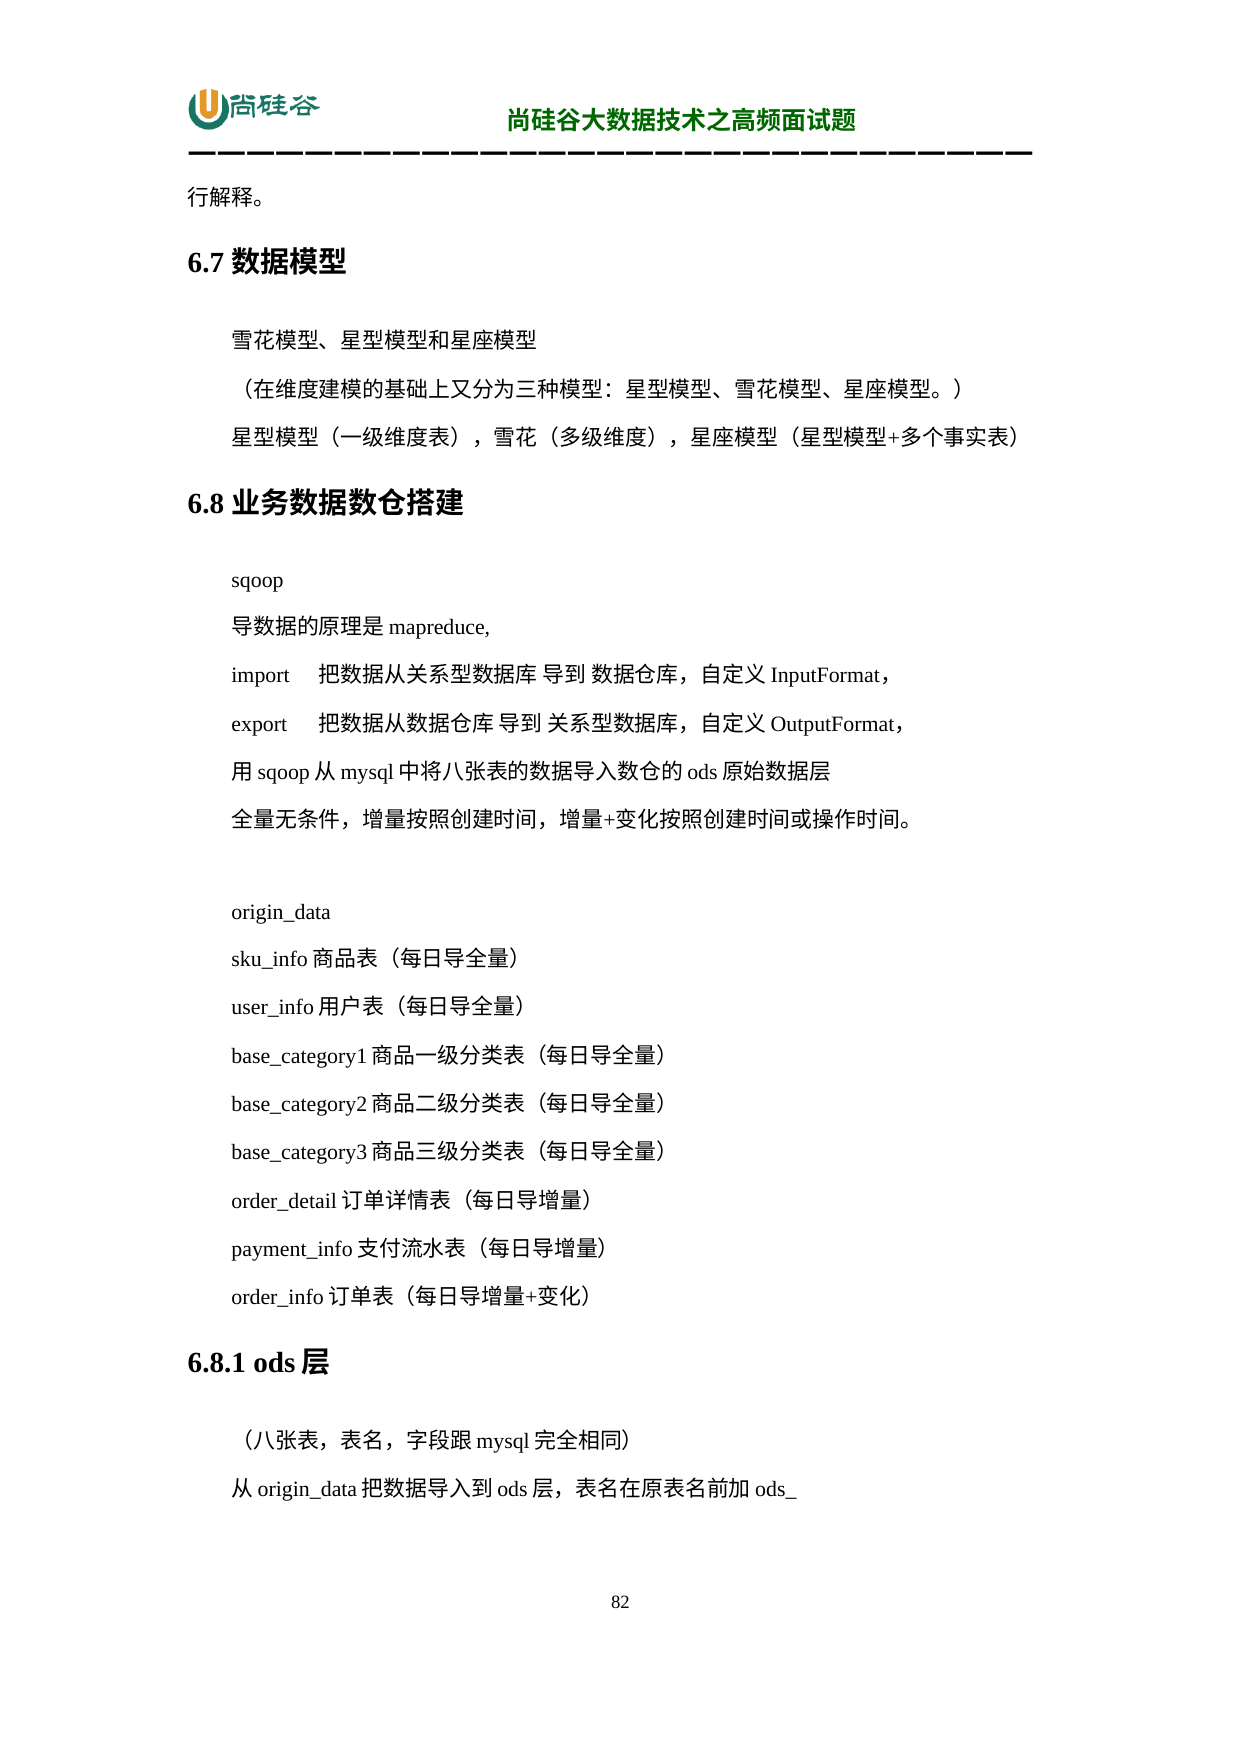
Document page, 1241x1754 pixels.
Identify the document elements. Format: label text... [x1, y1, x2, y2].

text user_info用户表（每日导全量） [187, 989, 1053, 1021]
text base_category1商品一级分类表（每日导全量） [187, 1037, 1053, 1070]
text import 把数据从关系型数据库 导到 数据仓库，自定义InputFormat， [187, 657, 1053, 689]
text base_category3商品三级分类表（每日导全量） [187, 1134, 1053, 1166]
text origin_data [187, 895, 1053, 928]
subtitle 6.8.1 ods层 [187, 1327, 1053, 1392]
text 星型模型（一级维度表），雪花（多级维度），星座模型（星型模型+多个事实表） [187, 420, 1053, 452]
text （在维度建模的基础上又分为三种模型：星型模型、雪花模型、星座模型。） [187, 371, 1053, 404]
text （八张表，表名，字段跟mysql完全相同） [187, 1423, 1053, 1455]
text base_category2商品二级分类表（每日导全量） [187, 1086, 1053, 1118]
text payment_info支付流水表（每日导增量） [187, 1231, 1053, 1263]
text order_info订单表（每日导增量+变化） [187, 1279, 1053, 1311]
text 用sqoop从mysql中将八张表的数据导入数仓的ods原始数据层 [187, 754, 1053, 786]
text 导数据的原理是mapreduce, [187, 609, 1053, 641]
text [187, 179, 1053, 212]
text export 把数据从数据仓库 导到 关系型数据库，自定义OutputFormat， [187, 705, 1053, 738]
subtitle 6.7 数据模型 [187, 228, 1053, 293]
text order_detail订单详情表（每日导增量） [187, 1182, 1053, 1215]
text sqoop [187, 563, 1053, 596]
text 全量无条件，增量按照创建时间，增量+变化按照创建时间或操作时间。 [187, 802, 1053, 834]
text sku_info商品表（每日导全量） [187, 941, 1053, 973]
text 从origin_data把数据导入到ods层，表名在原表名前加ods_ [187, 1471, 1053, 1503]
text 雪花模型、星型模型和星座模型 [187, 323, 1053, 356]
picture [187, 88, 320, 130]
subtitle 6.8 业务数据数仓搭建 [187, 468, 1053, 533]
